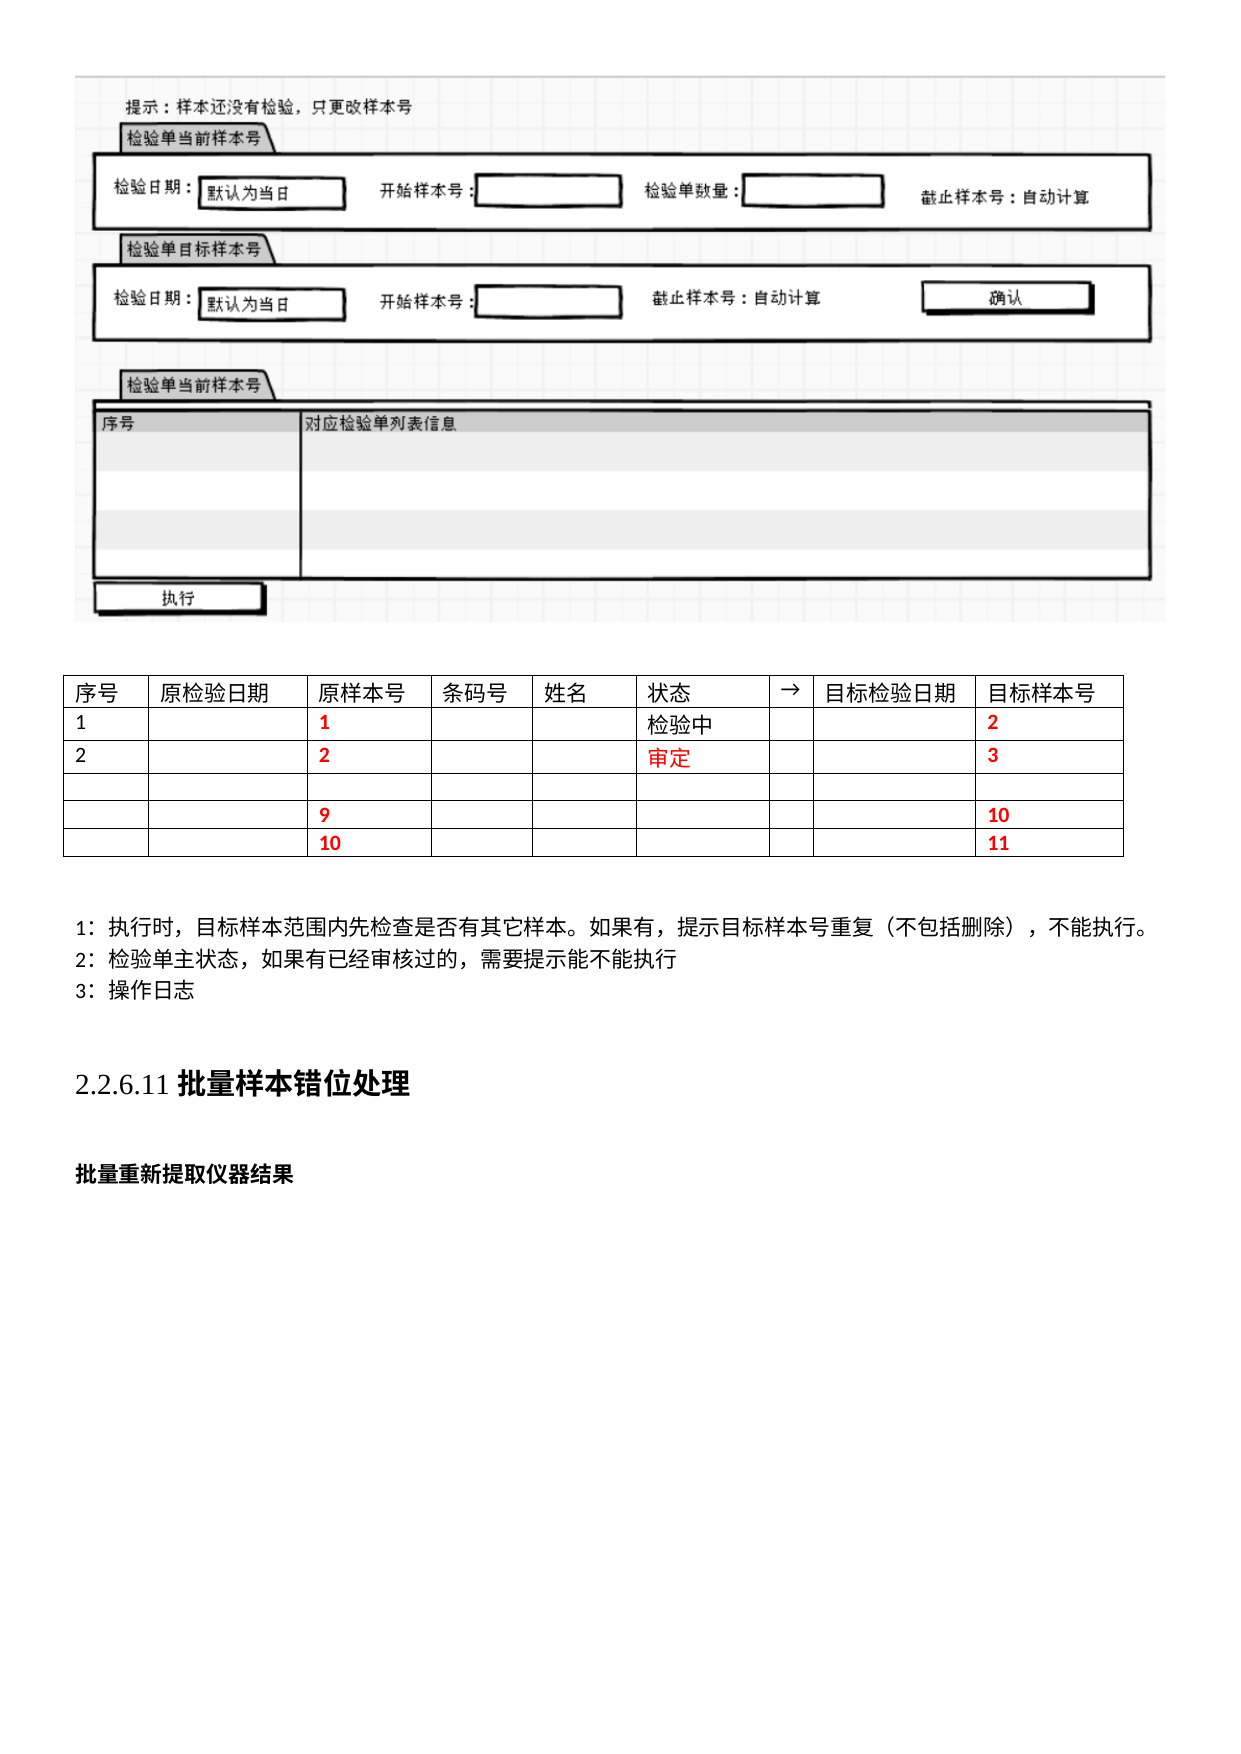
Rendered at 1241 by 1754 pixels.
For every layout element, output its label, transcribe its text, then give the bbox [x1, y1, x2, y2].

table_header 目标样本号 [976, 676, 1123, 707]
table_cell [533, 741, 636, 773]
table_cell [533, 829, 636, 856]
table_cell [432, 774, 532, 800]
table_cell [308, 774, 431, 800]
table_cell 10 [976, 801, 1123, 828]
table_header 原检验日期 [149, 676, 307, 707]
table_cell 9 [308, 801, 431, 828]
table_cell 10 [308, 829, 431, 856]
table_cell [637, 774, 769, 800]
table_cell 11 [976, 829, 1123, 856]
table_cell [770, 708, 813, 740]
table_cell [637, 829, 769, 856]
table_cell [64, 829, 148, 856]
picture [75, 75, 1166, 622]
table_cell [770, 774, 813, 800]
table_header 姓名 [533, 676, 636, 707]
table_header 目标检验日期 [814, 676, 975, 707]
table_cell [149, 829, 307, 856]
table_cell [770, 741, 813, 773]
table_cell [533, 708, 636, 740]
text 2：检验单主状态，如果有已经审核过的，需要提示能不能执行 [75, 942, 1165, 973]
text 批量重新提取仪器结果 [75, 1157, 1165, 1189]
table_cell [814, 829, 975, 856]
table_header 状态 [637, 676, 769, 707]
table_header 原样本号 [308, 676, 431, 707]
table_cell [149, 801, 307, 828]
table_cell [814, 708, 975, 740]
table_cell 2 [64, 741, 148, 773]
table_cell [432, 741, 532, 773]
table_cell [814, 774, 975, 800]
table_cell [976, 774, 1123, 800]
table_cell [432, 708, 532, 740]
table_cell 2 [308, 741, 431, 773]
table_cell [64, 801, 148, 828]
table_cell [770, 829, 813, 856]
table_cell [64, 774, 148, 800]
table_cell [814, 801, 975, 828]
subtitle 批量样本错位处理 [75, 1061, 1165, 1103]
table_cell 2 [976, 708, 1123, 740]
table_cell [432, 829, 532, 856]
table_cell [533, 774, 636, 800]
table_header 序号 [64, 676, 148, 707]
table_cell 检验中 [637, 708, 769, 740]
table_cell [432, 801, 532, 828]
table_cell [814, 741, 975, 773]
table_cell [533, 801, 636, 828]
table_cell 1 [64, 708, 148, 740]
text 1：执行时，目标样本范围内先检查是否有其它样本。如果有，提示目标样本号重复（不包括删除），不能执行。 [75, 910, 1165, 942]
table_cell 审定 [637, 741, 769, 773]
table_cell [149, 741, 307, 773]
table_header → [770, 676, 813, 707]
table_cell [637, 801, 769, 828]
table_cell [149, 774, 307, 800]
table_header 条码号 [432, 676, 532, 707]
table_cell 3 [976, 741, 1123, 773]
table_cell 1 [308, 708, 431, 740]
table_cell [149, 708, 307, 740]
text 3：操作日志 [75, 973, 1165, 1005]
table_cell [770, 801, 813, 828]
